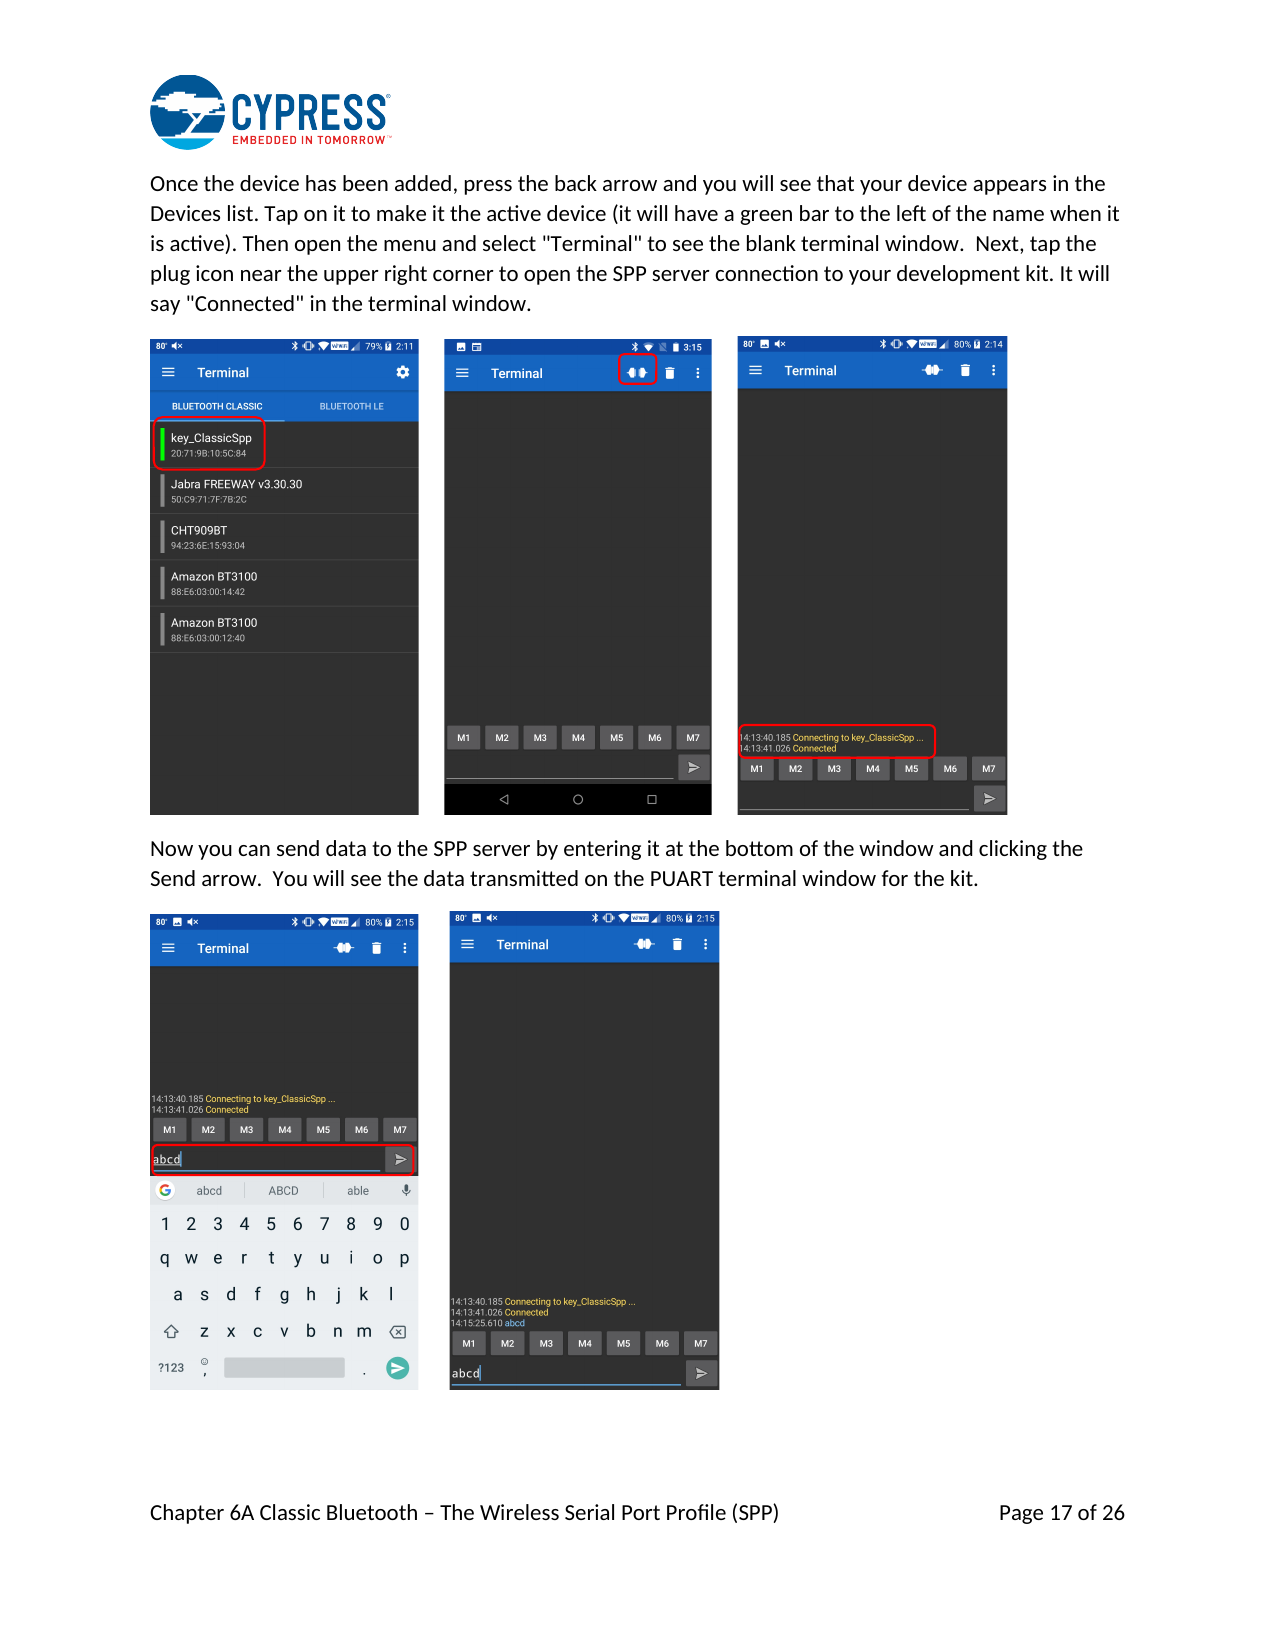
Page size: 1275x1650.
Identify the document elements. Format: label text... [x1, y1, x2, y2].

picture [737, 336, 1008, 815]
picture [449, 911, 720, 1390]
text Now you can send data to the SPP server by entering it at the bottom of the window and clicking the Send arrow. You will see the data transmitted on the PUART terminal window for the kit. [150, 834, 1125, 892]
picture [150, 75, 392, 150]
text Once the device has been added, press the back arrow and you will see that your device appears in the Devices list. Tap on it to make it the active device (it will have a green bar to the left of the name when it is active). Then open the menu and select "Terminal" to see the blank terminal window. Next, tap the plug icon near the upper right corner to open the SPP server connection to your development kit. It will say "Connected" in the terminal window. [150, 169, 1125, 318]
picture [150, 339, 419, 815]
picture [150, 914, 419, 1390]
picture [444, 339, 712, 815]
